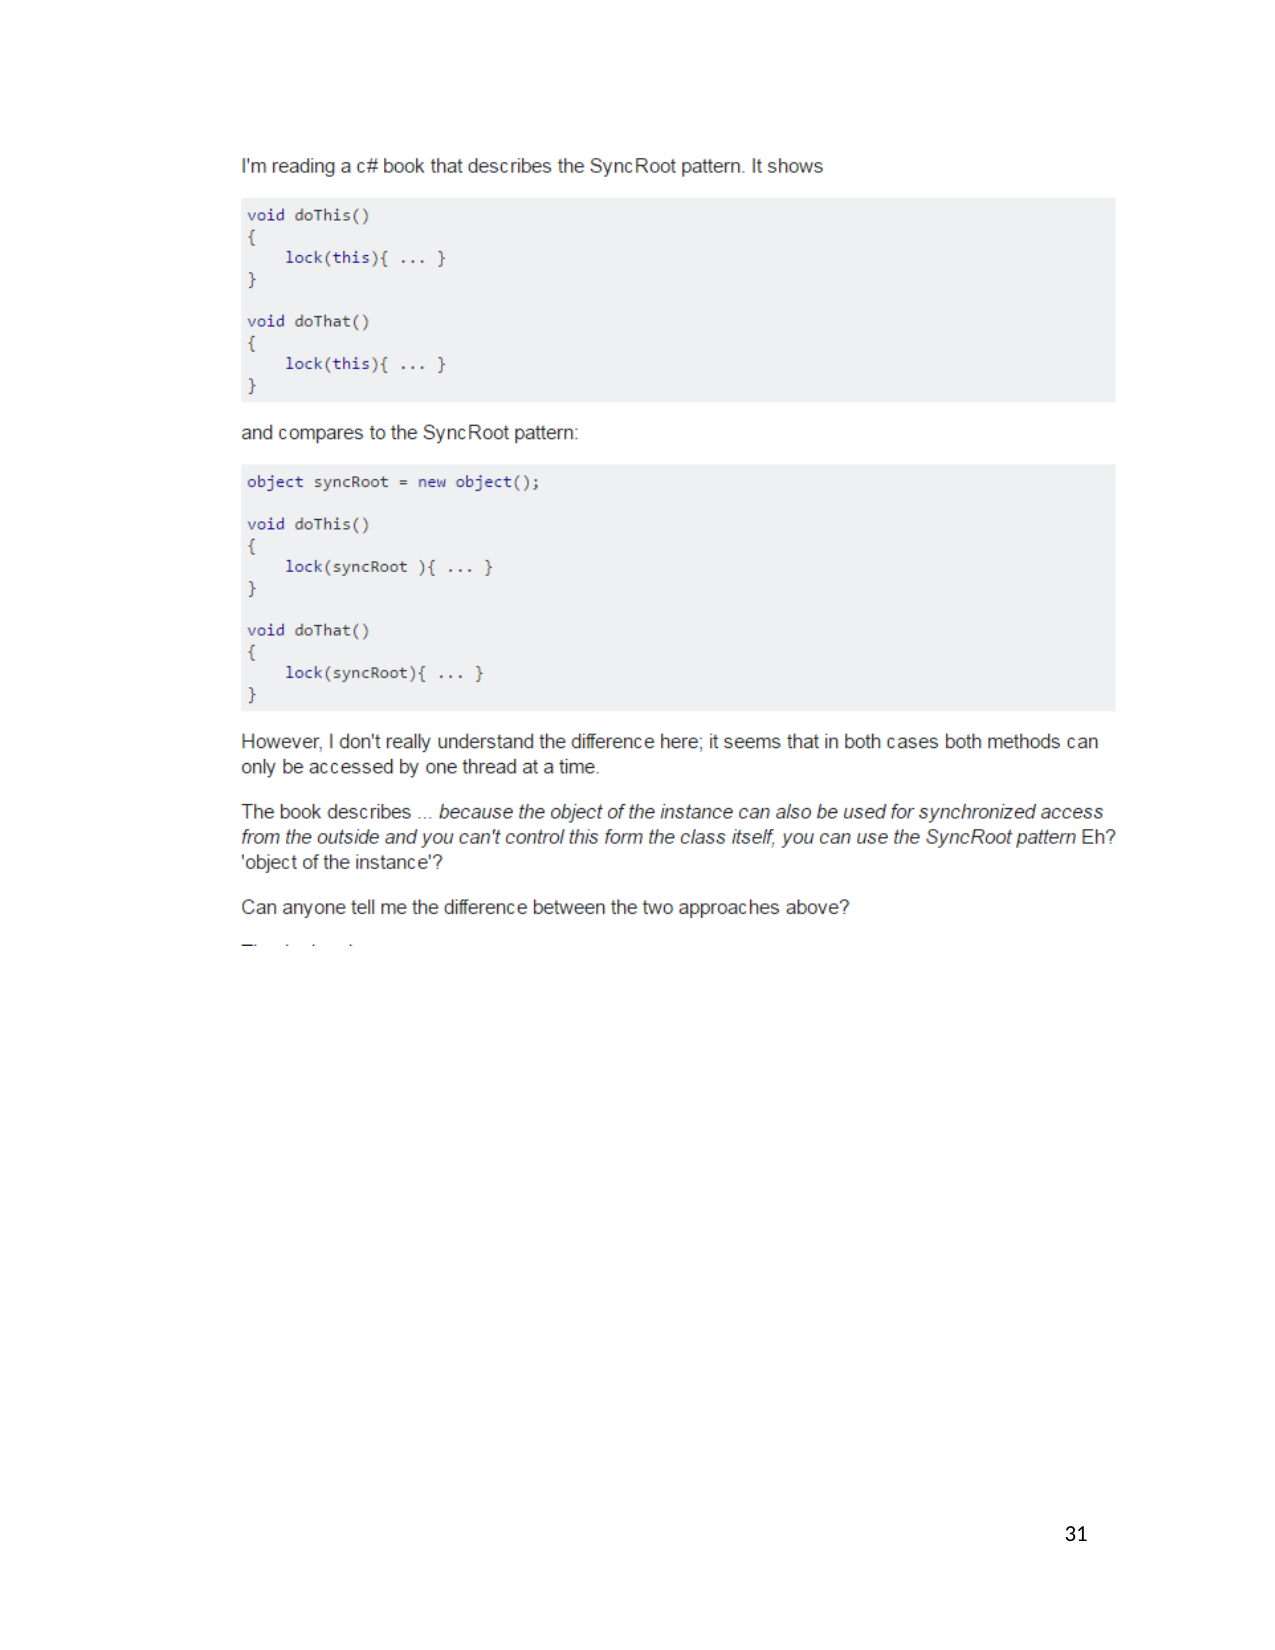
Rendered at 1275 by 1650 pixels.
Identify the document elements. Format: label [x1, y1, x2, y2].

picture [232, 150, 1133, 946]
